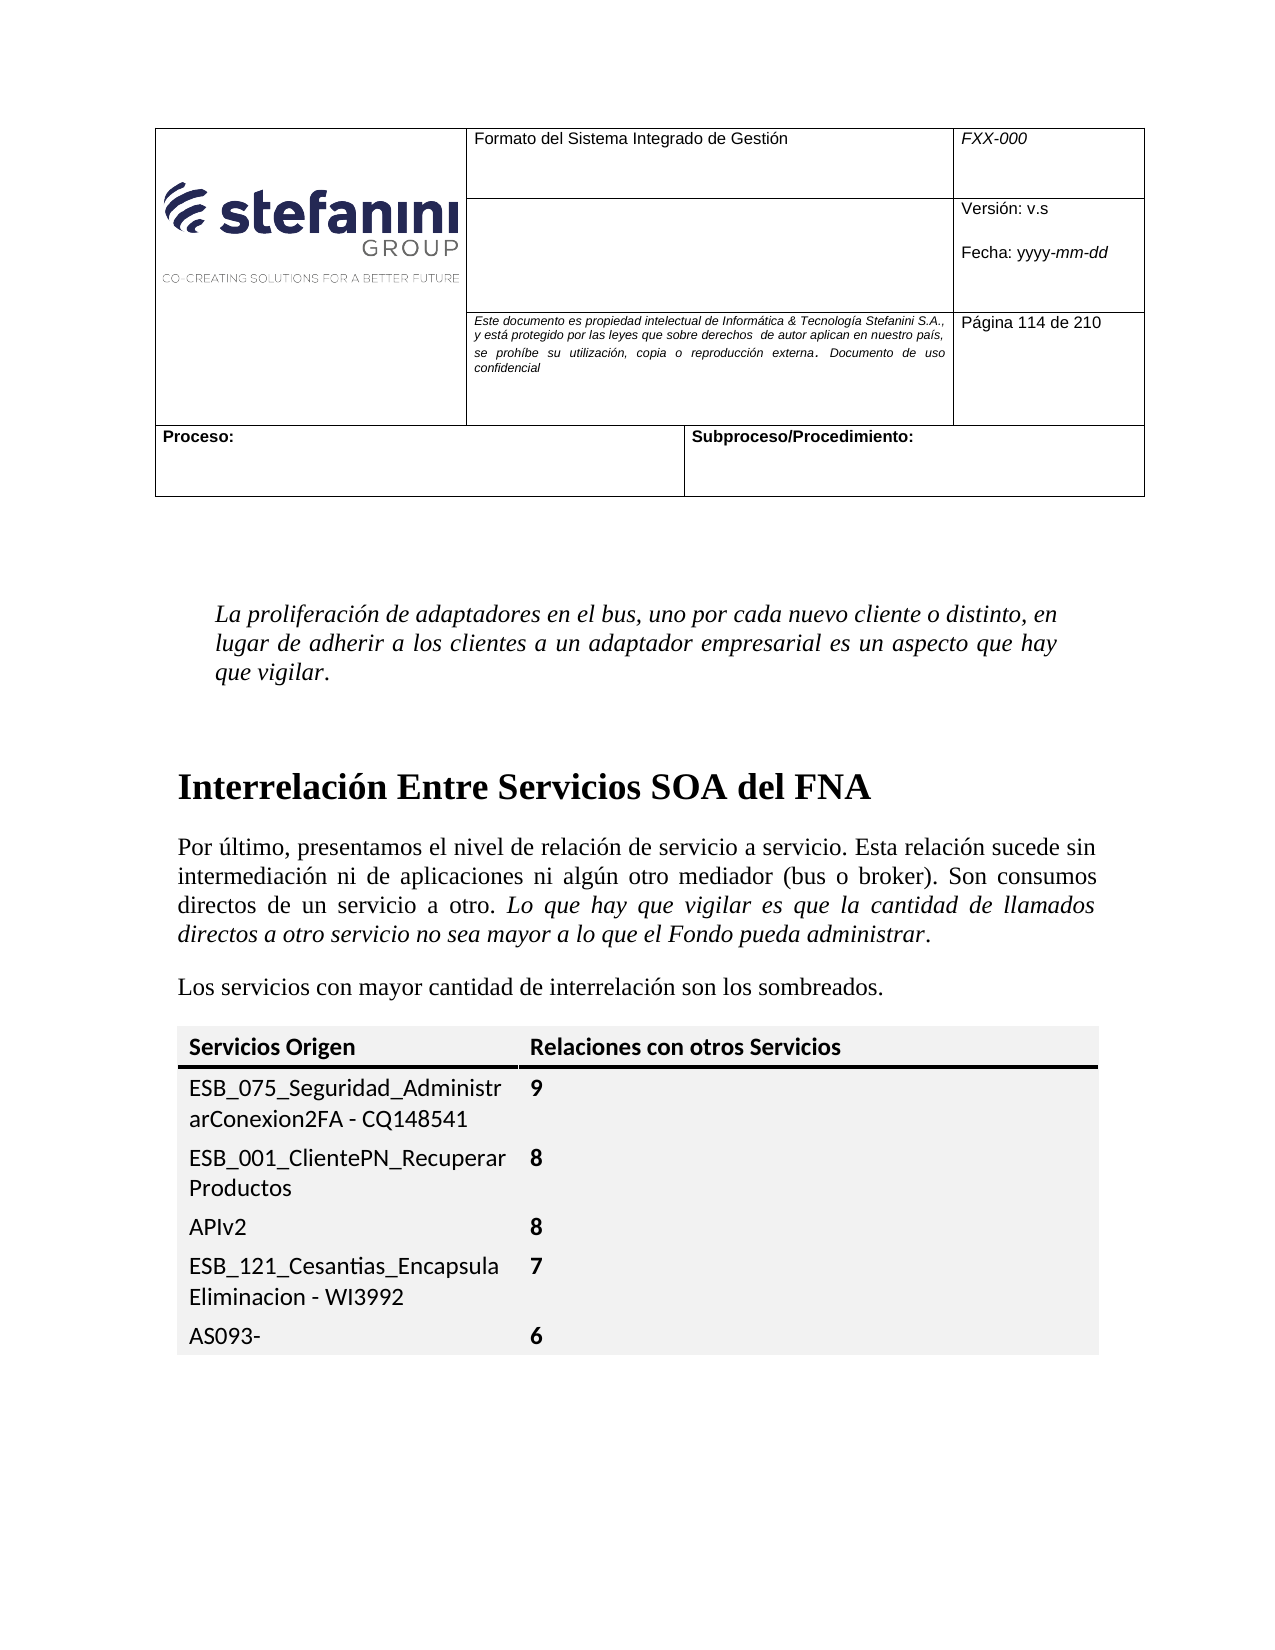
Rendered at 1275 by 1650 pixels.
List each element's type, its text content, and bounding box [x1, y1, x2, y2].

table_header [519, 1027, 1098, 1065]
text Por último, presentamos el nivel de relación de servicio a servicio. Esta relación sucede sin intermediación ni de aplicaciones ni algún otro mediador (bus o broker). Son consumos directos de un servicio a otro. Lo que hay que vigilar es que la cantidad de llamados directos a otro servicio no sea mayor a lo que el Fondo pueda administrar. [177, 832, 1098, 947]
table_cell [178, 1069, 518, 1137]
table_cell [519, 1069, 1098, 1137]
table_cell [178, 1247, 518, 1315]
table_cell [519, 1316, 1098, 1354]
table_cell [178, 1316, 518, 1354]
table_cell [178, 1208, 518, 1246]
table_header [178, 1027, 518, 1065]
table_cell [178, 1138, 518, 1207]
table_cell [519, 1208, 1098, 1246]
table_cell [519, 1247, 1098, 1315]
picture [162, 182, 460, 286]
text La proliferación de adaptadores en el bus, uno por cada nuevo cliente o distinto, en lugar de adherir a los clientes a un adaptador empresarial es un aspecto que hay que vigilar. [215, 599, 1060, 686]
text Los servicios con mayor cantidad de interrelación son los sombreados. [177, 972, 1098, 1001]
subtitle Interrelación Entre Servicios SOA del FNA [177, 764, 1098, 807]
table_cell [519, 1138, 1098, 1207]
